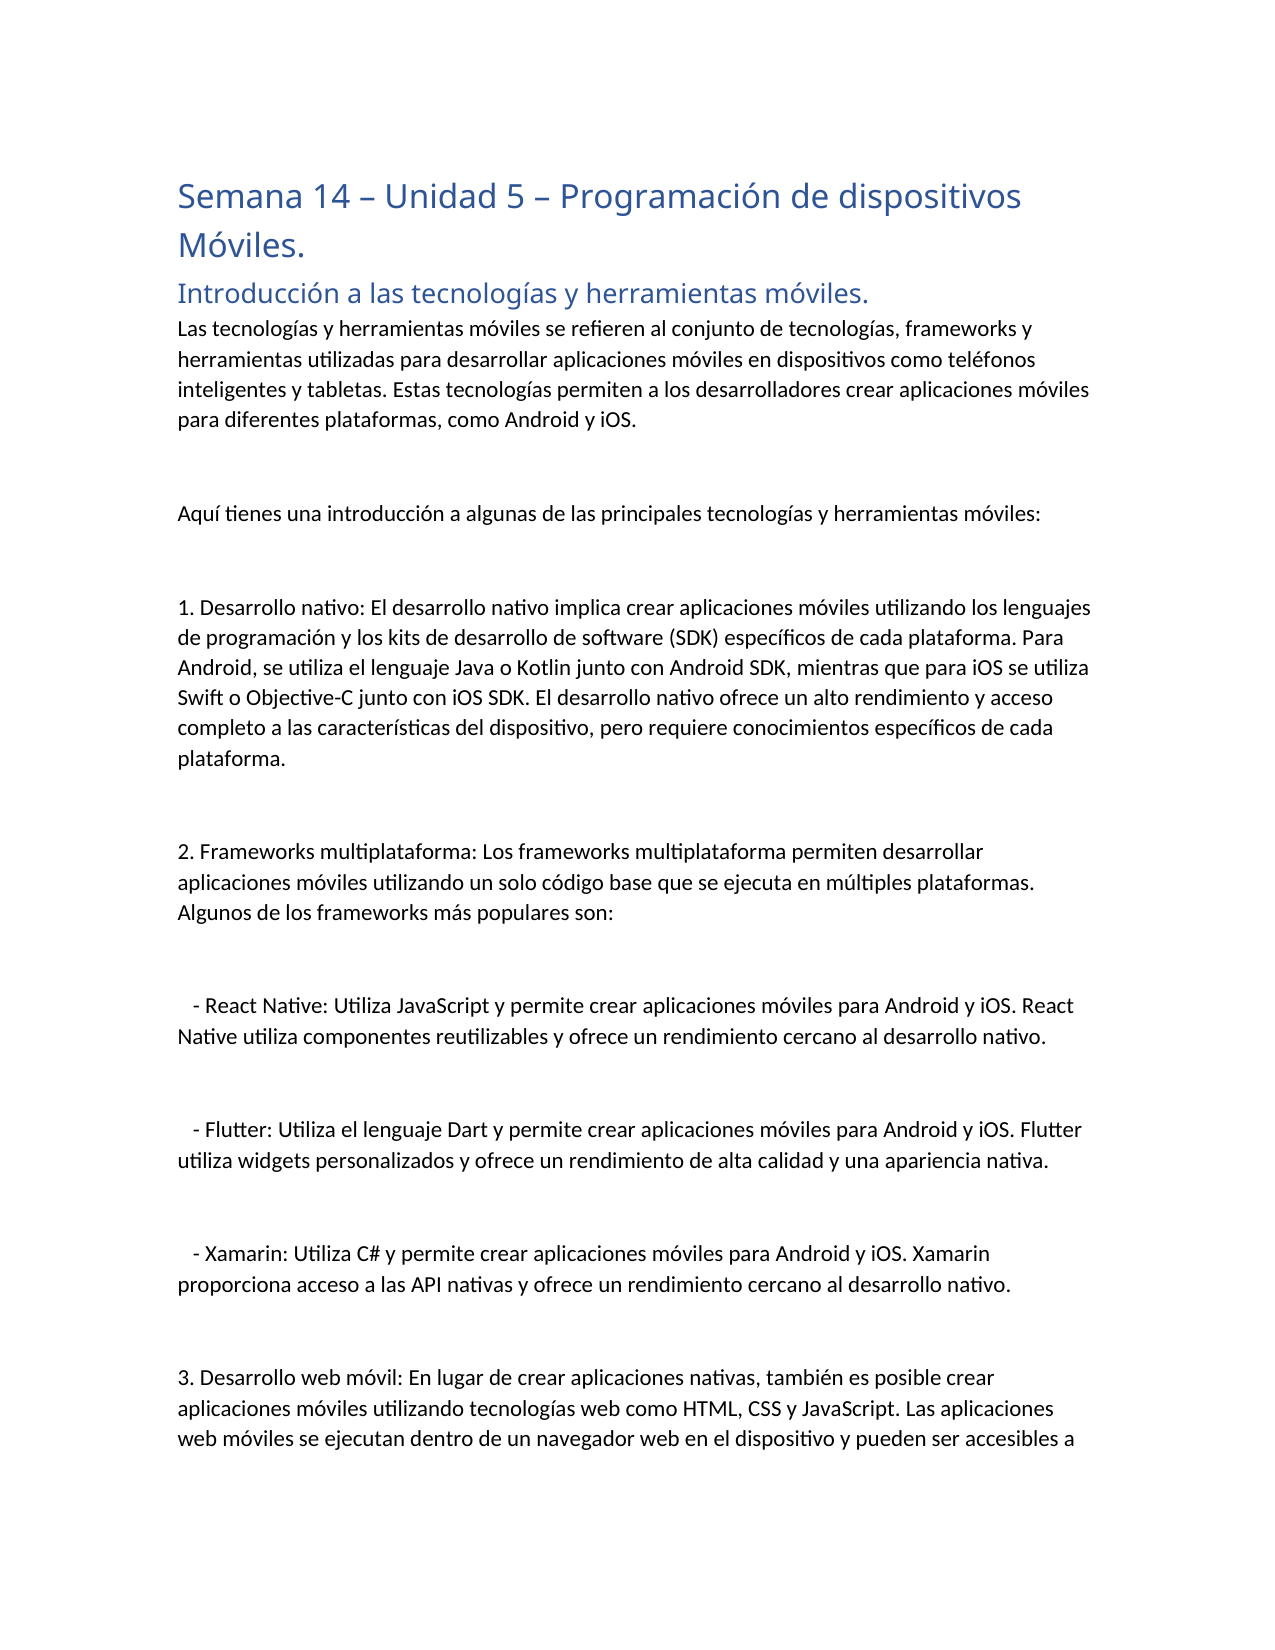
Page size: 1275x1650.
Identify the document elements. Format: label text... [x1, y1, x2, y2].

subtitle Semana 14 – Unidad 5 – Programación de dispositivos Móviles. [177, 173, 1098, 267]
text 1. Desarrollo nativo: El desarrollo nativo implica crear aplicaciones móviles utilizando los lenguajes de programación y los kits de desarrollo de software (SDK) específicos de cada plataforma. Para Android, se utiliza el lenguaje Java o Kotlin junto con Android SDK, mientras que para iOS se utiliza Swift o Objective-C junto con iOS SDK. El desarrollo nativo ofrece un alto rendimiento y acceso completo a las características del dispositivo, pero requiere conocimientos específicos de cada plataforma. [177, 593, 1098, 772]
text Aquí tienes una introducción a algunas de las principales tecnologías y herramientas móviles: [177, 499, 1098, 527]
text Las tecnologías y herramientas móviles se refieren al conjunto de tecnologías, frameworks y herramientas utilizadas para desarrollar aplicaciones móviles en dispositivos como teléfonos inteligentes y tabletas. Estas tecnologías permiten a los desarrolladores crear aplicaciones móviles para diferentes plataformas, como Android y iOS. [177, 314, 1098, 433]
text - React Native: Utiliza JavaScript y permite crear aplicaciones móviles para Android y iOS. React Native utiliza componentes reutilizables y ofrece un rendimiento cercano al desarrollo nativo. [177, 992, 1098, 1050]
text - Flutter: Utiliza el lenguaje Dart y permite crear aplicaciones móviles para Android y iOS. Flutter utiliza widgets personalizados y ofrece un rendimiento de alta calidad y una apariencia nativa. [177, 1116, 1098, 1174]
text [177, 1363, 1098, 1452]
text - Xamarin: Utiliza C# y permite crear aplicaciones móviles para Android y iOS. Xamarin proporciona acceso a las API nativas y ofrece un rendimiento cercano al desarrollo nativo. [177, 1239, 1098, 1298]
subtitle Introducción a las tecnologías y herramientas móviles. [177, 275, 1098, 312]
text 2. Frameworks multiplataforma: Los frameworks multiplataforma permiten desarrollar aplicaciones móviles utilizando un solo código base que se ejecuta en múltiples plataformas. Algunos de los frameworks más populares son: [177, 837, 1098, 926]
